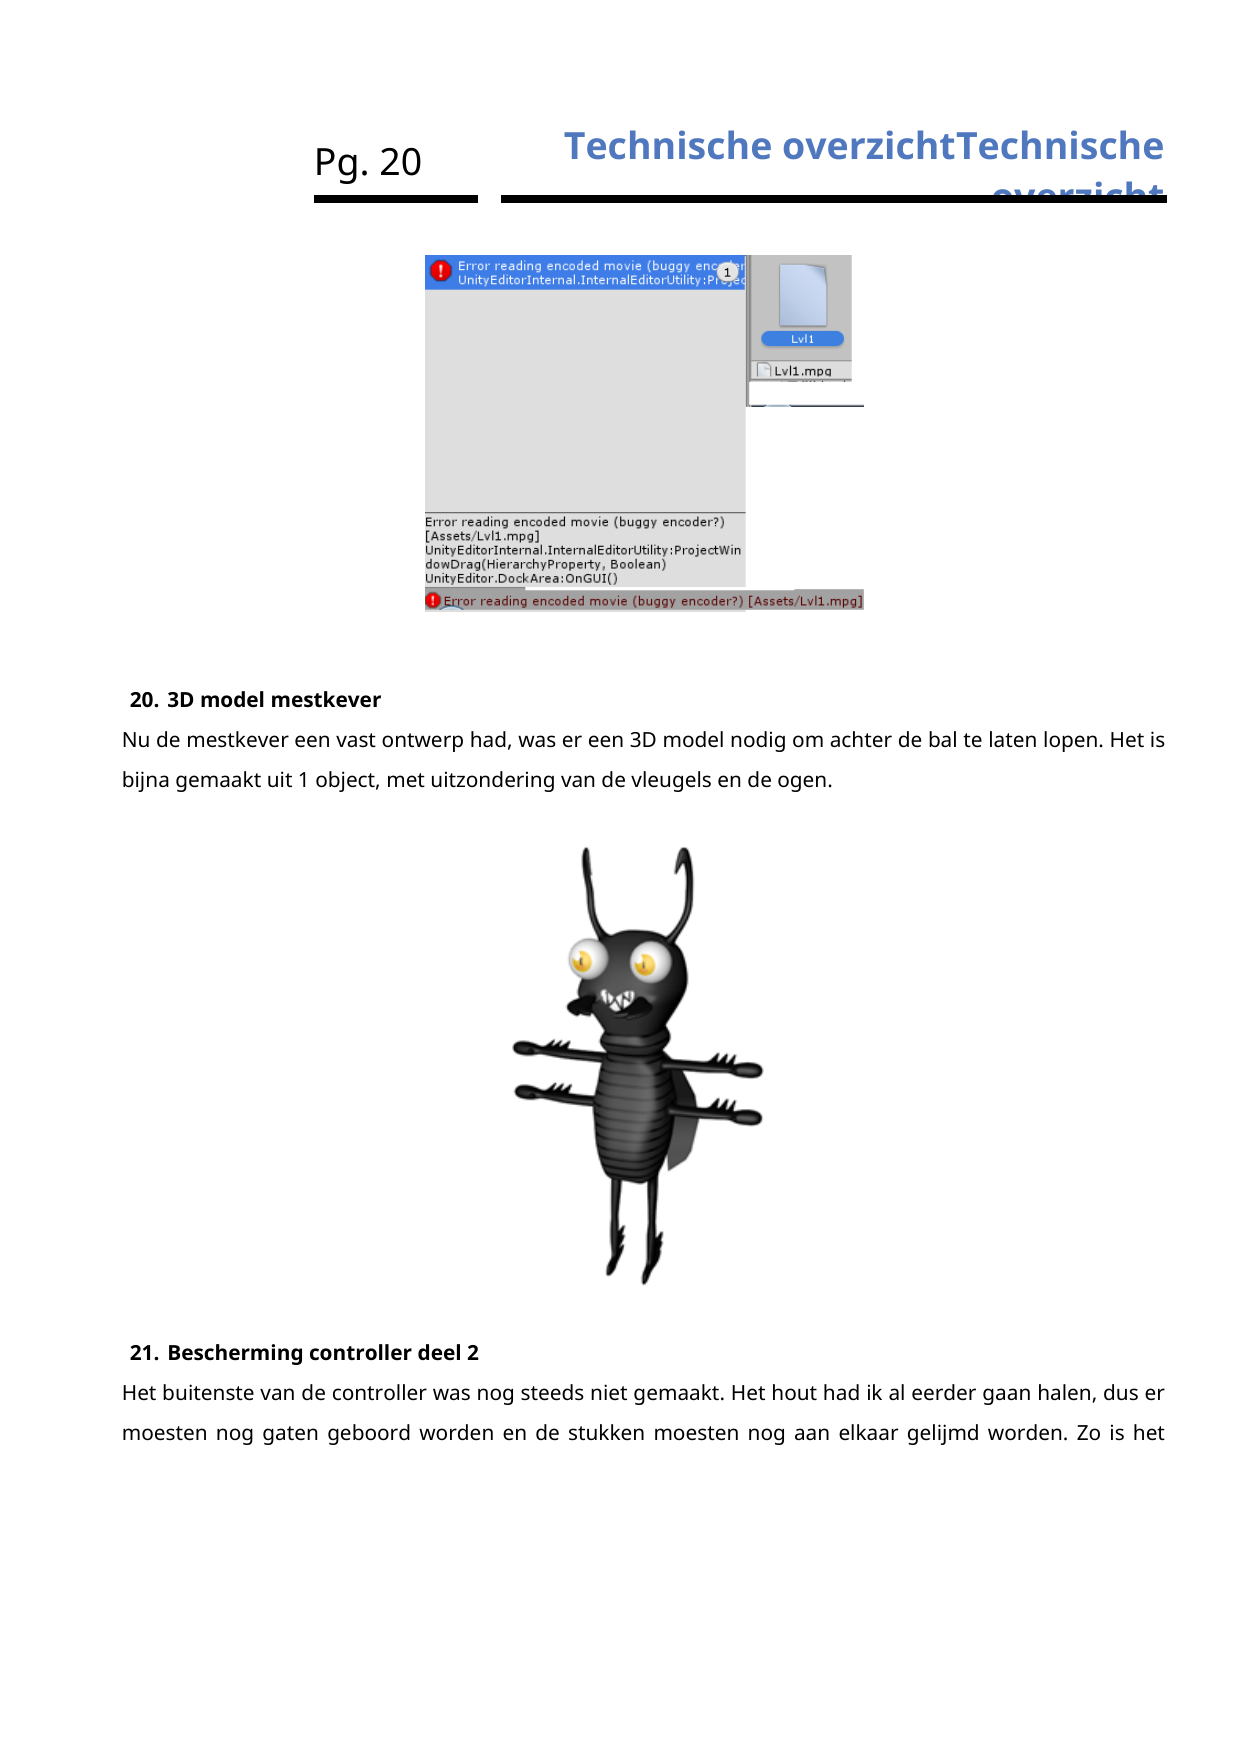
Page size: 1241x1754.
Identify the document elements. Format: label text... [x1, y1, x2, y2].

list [122, 1378, 1167, 1446]
picture [425, 255, 864, 612]
list Nu de mestkever een vast ontwerp had, was er een 3D model nodig om achter de bal te laten lopen. Het is bijna gemaakt uit 1 object, met uitzondering van de vleugels en de ogen. [122, 725, 1167, 794]
picture [500, 823, 789, 1304]
subtitle 3D model mestkever [129, 686, 1167, 714]
subtitle Bescherming controller deel 2 [129, 1338, 1167, 1366]
